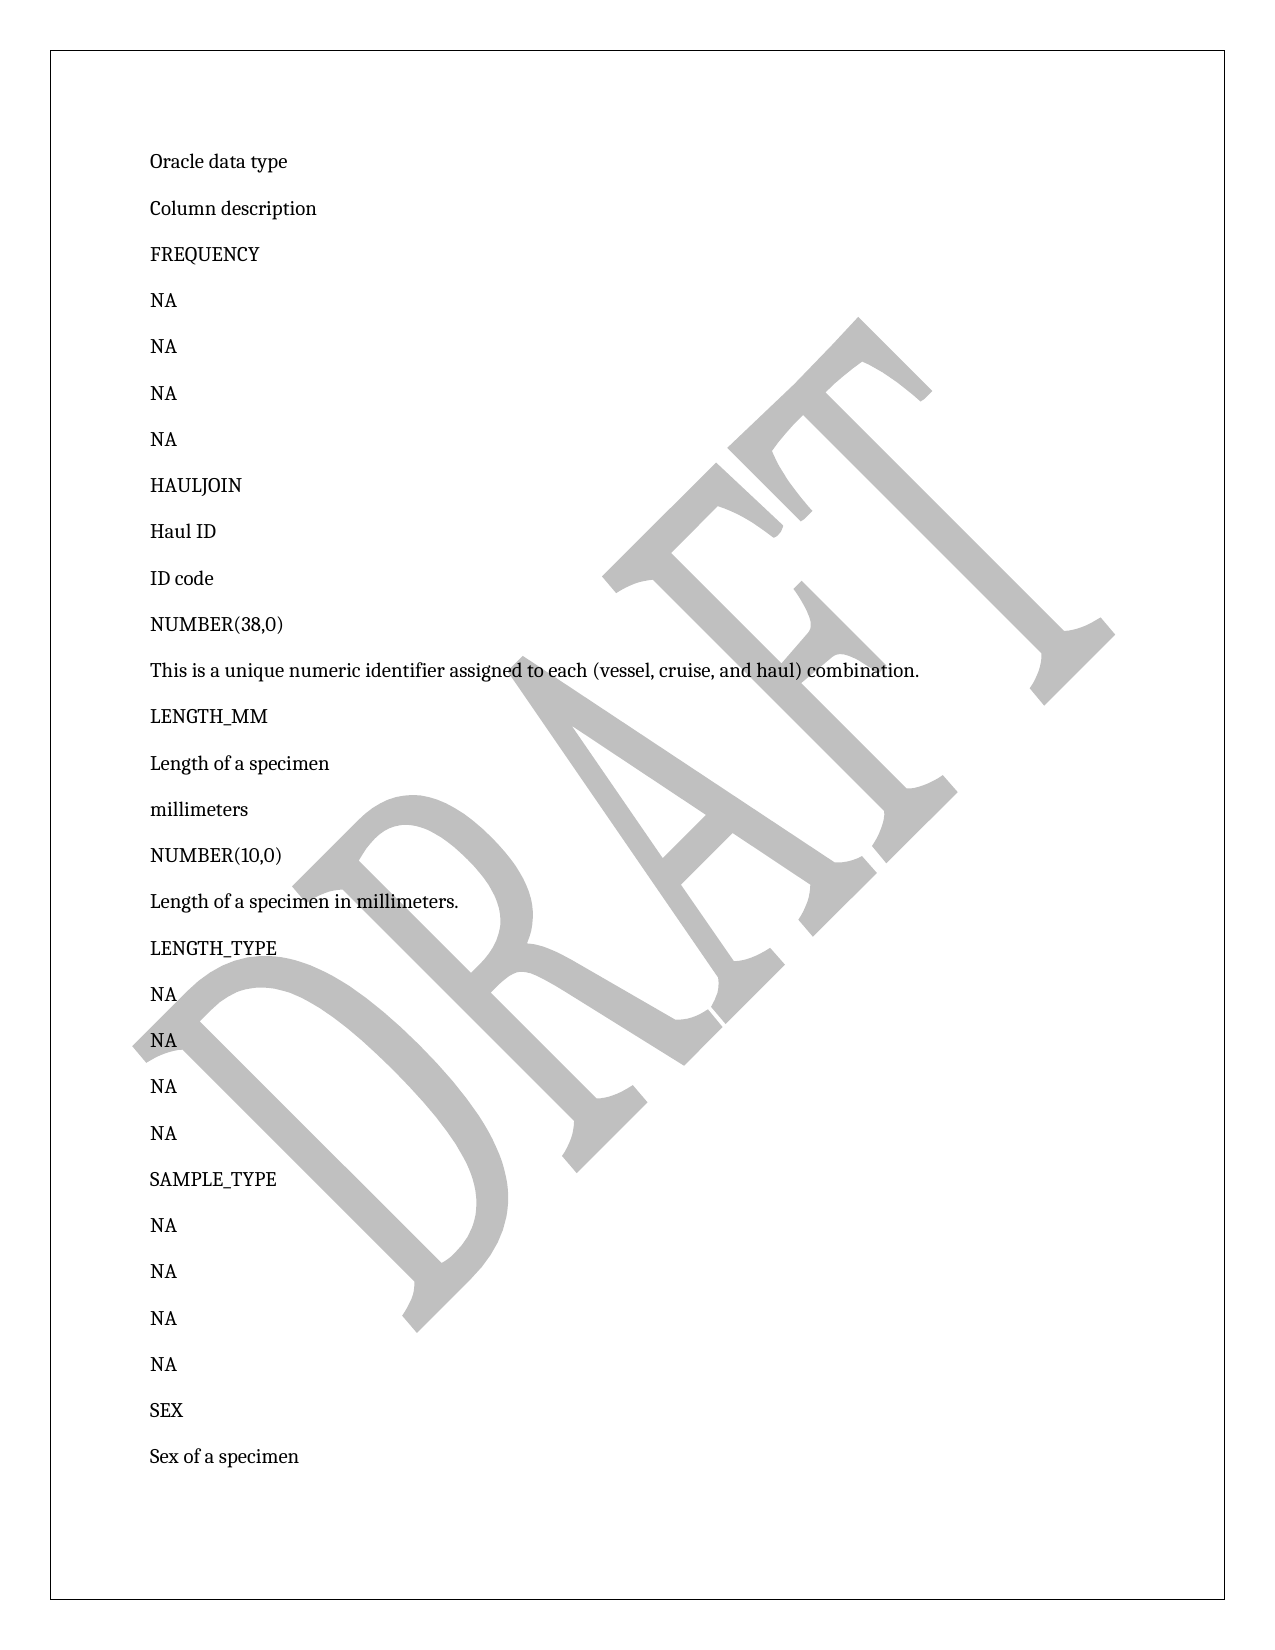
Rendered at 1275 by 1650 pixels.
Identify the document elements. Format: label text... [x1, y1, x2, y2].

text Haul ID [150, 520, 1125, 544]
text FREQUENCY [150, 242, 1125, 266]
text NA [150, 1029, 1125, 1053]
text Length of a specimen [150, 751, 1125, 775]
text HAULJOIN [150, 474, 1125, 498]
text NA [150, 1075, 1125, 1099]
text NA [150, 1260, 1125, 1284]
text ID code [150, 566, 1125, 590]
text Length of a specimen in millimeters. [150, 890, 1125, 914]
text NUMBER(10,0) [150, 844, 1125, 868]
text NA [150, 1306, 1125, 1330]
text NA [150, 982, 1125, 1006]
text NA [150, 427, 1125, 451]
text NA [150, 335, 1125, 359]
text NA [150, 1121, 1125, 1145]
text LENGTH_TYPE [150, 936, 1125, 960]
text millimeters [150, 797, 1125, 821]
text Sex of a specimen [150, 1445, 1125, 1469]
text NA [150, 381, 1125, 405]
text Oracle data type [150, 150, 1125, 174]
text This is a unique numeric identifier assigned to each (vessel, cruise, and haul) combination. [150, 659, 1125, 683]
text NA [150, 1352, 1125, 1376]
text NUMBER(38,0) [150, 612, 1125, 636]
text Column description [150, 196, 1125, 220]
text NA [150, 1214, 1125, 1238]
text LENGTH_MM [150, 705, 1125, 729]
text SEX [150, 1399, 1125, 1423]
text NA [150, 289, 1125, 313]
text SAMPLE_TYPE [150, 1167, 1125, 1191]
